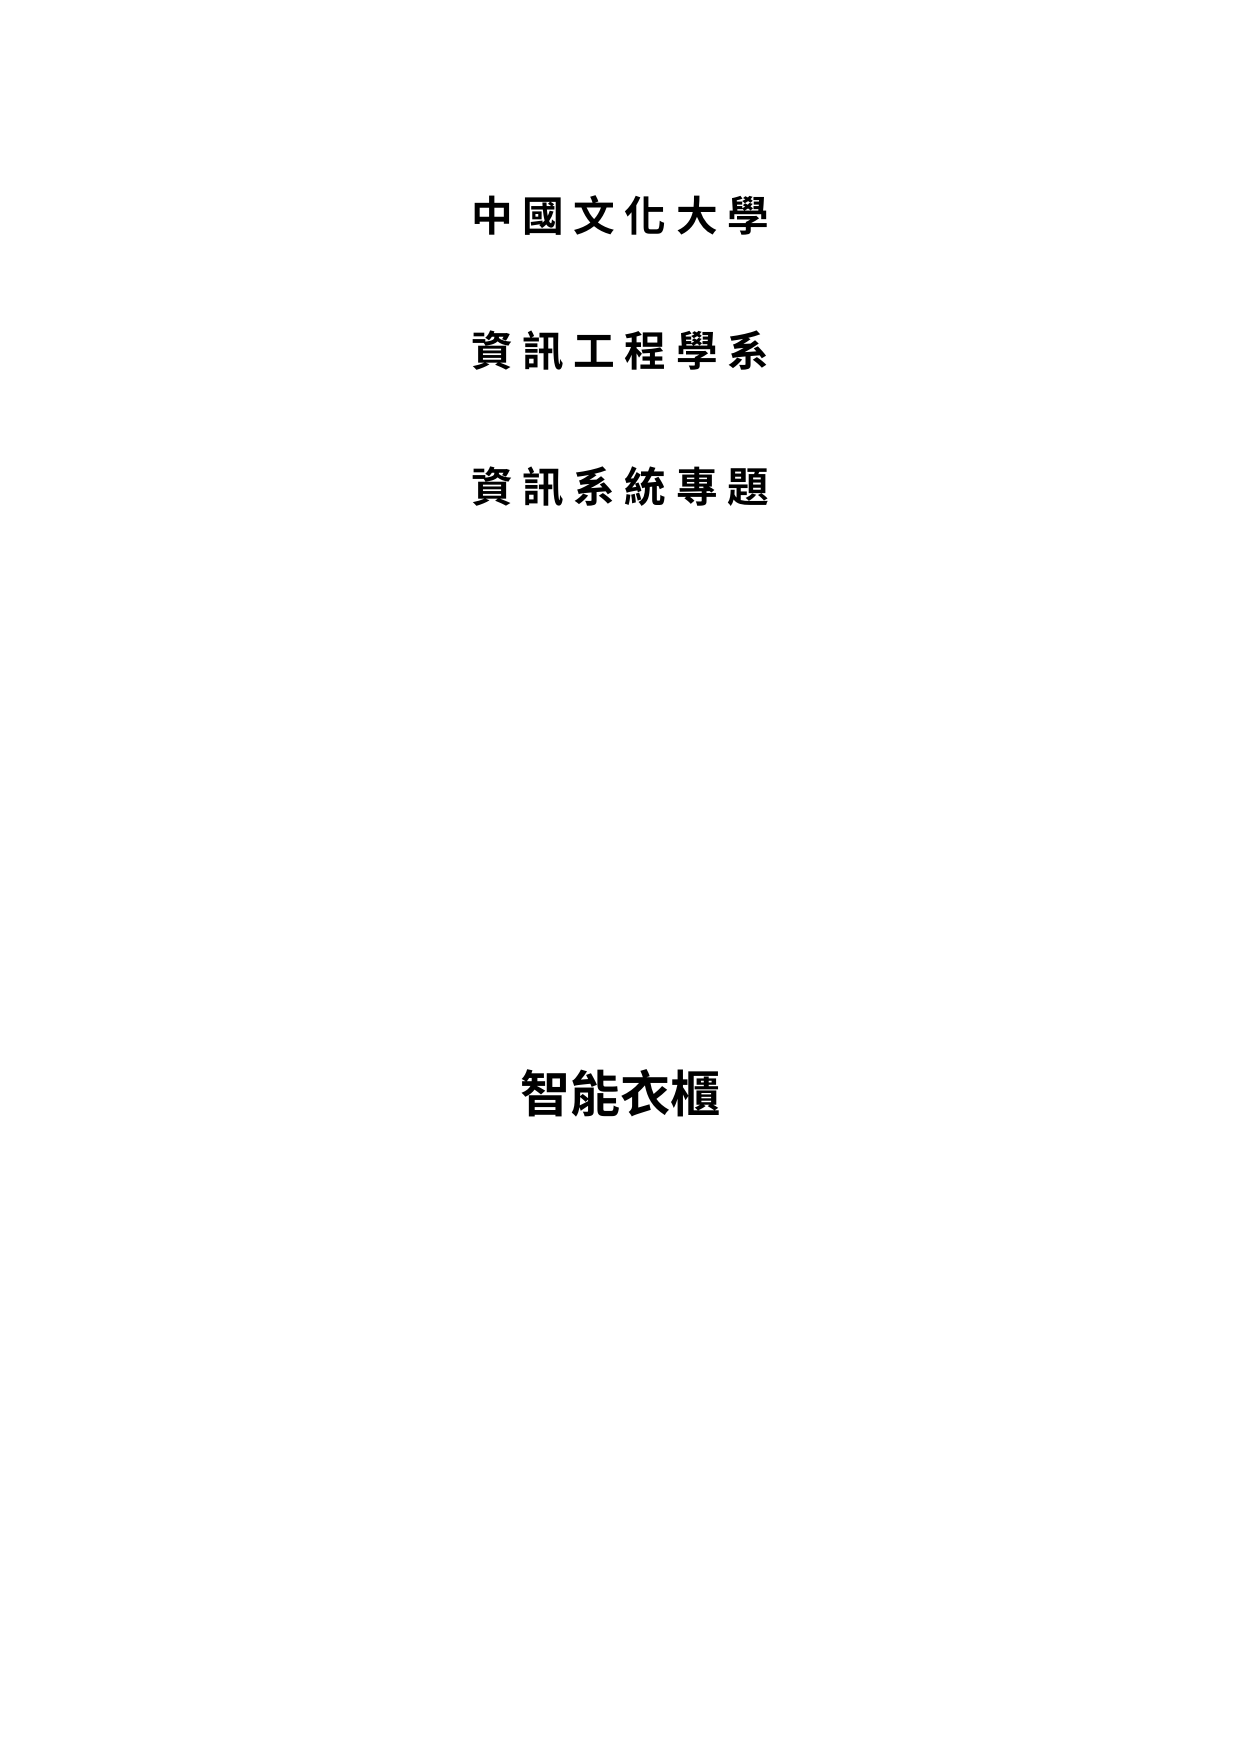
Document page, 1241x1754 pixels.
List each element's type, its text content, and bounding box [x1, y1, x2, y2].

subtitle 中 國 文 化 大 學 [187, 176, 1053, 251]
subtitle 資 訊 系 統 專 題 [187, 446, 1053, 521]
subtitle 資 訊 工 程 學 系 [187, 311, 1053, 386]
text 智能衣櫃 [187, 1053, 1053, 1128]
